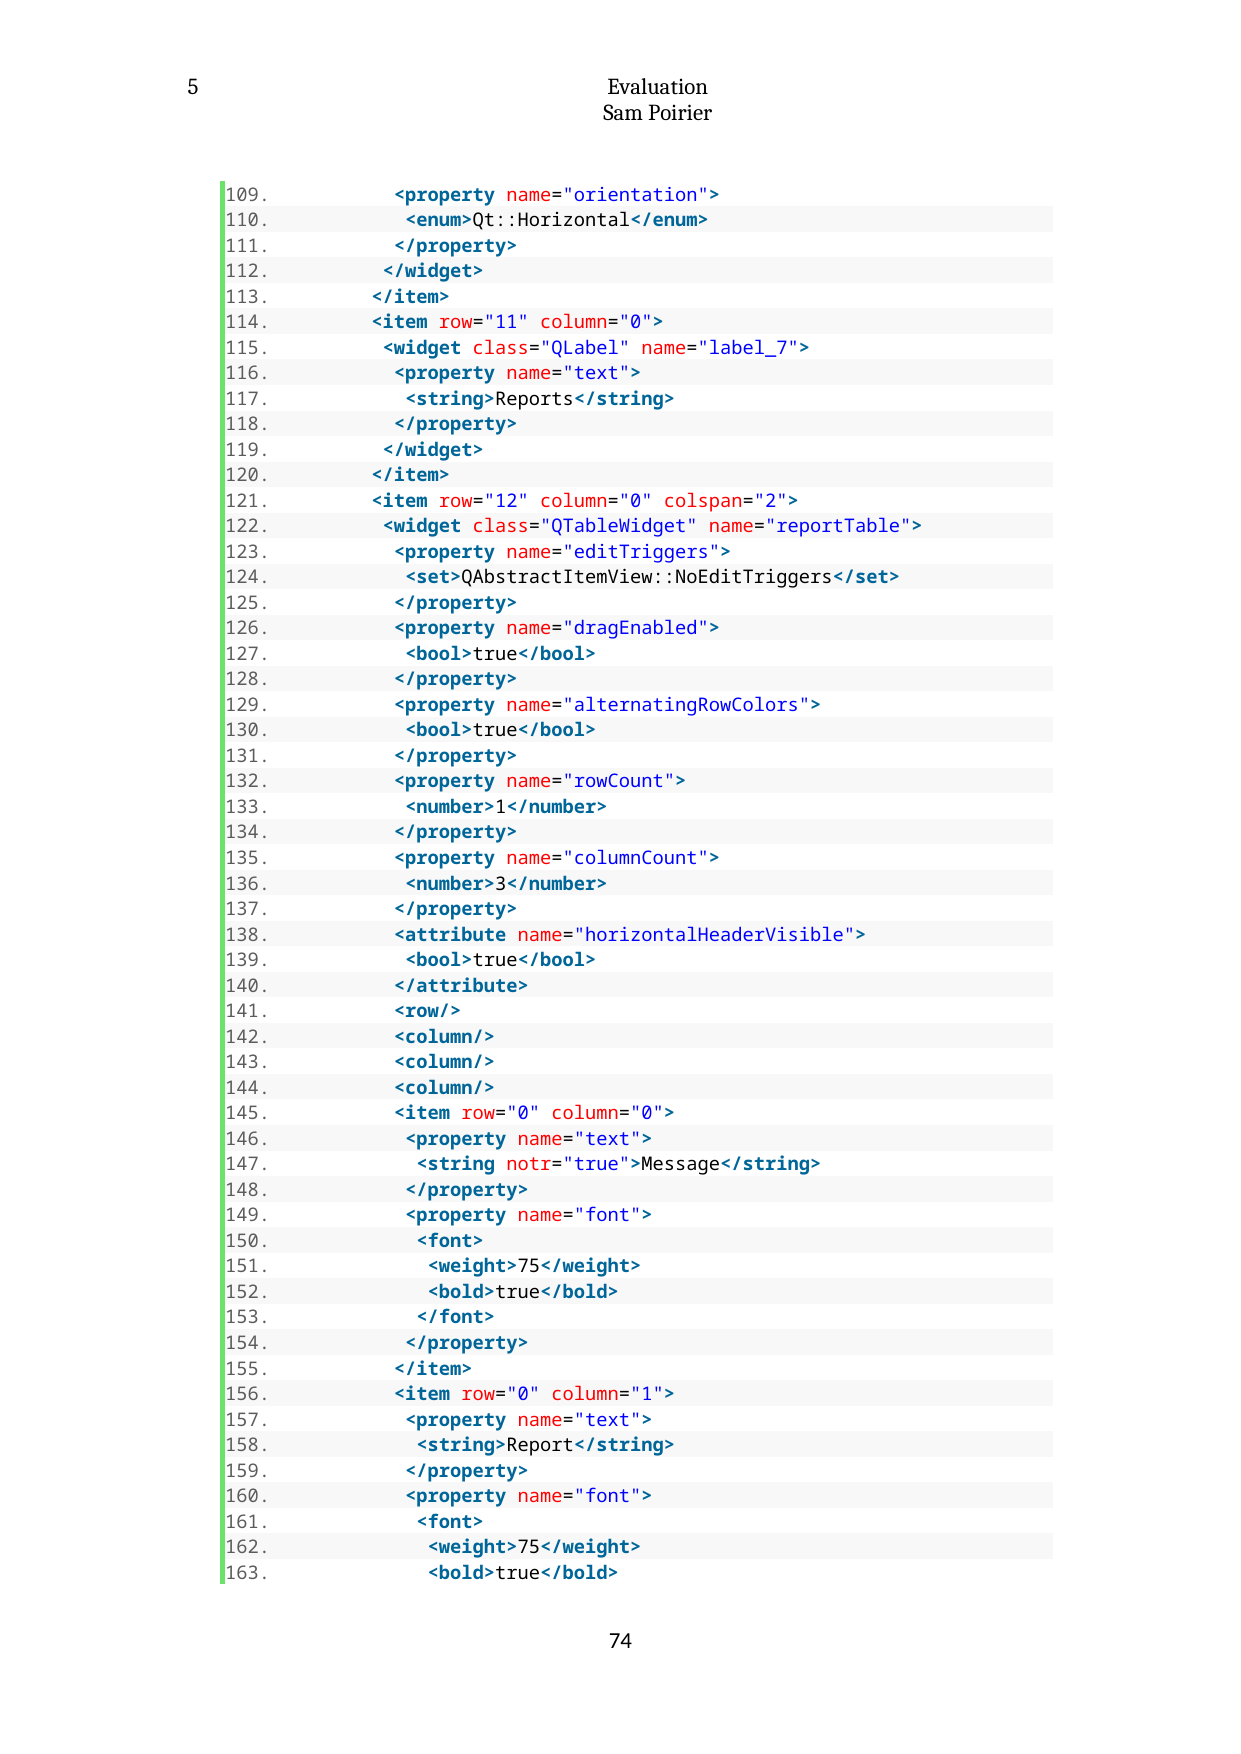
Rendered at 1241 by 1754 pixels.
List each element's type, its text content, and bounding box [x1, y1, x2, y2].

list <enum>Qt::Horizontal</enum> [225, 206, 1053, 232]
list <bold>true</bold> [225, 1278, 1053, 1304]
list <column/> [225, 1048, 1053, 1074]
list </item> [225, 283, 1053, 308]
list <weight>75</weight> [225, 1253, 1053, 1278]
list </item> [225, 1355, 1053, 1380]
list <bool>true</bool> [225, 946, 1053, 972]
list <number>3</number> [225, 870, 1053, 895]
list <property name="text"> [225, 1125, 1053, 1151]
list <font> [225, 1508, 1053, 1533]
list <string notr="true">Message</string> [225, 1151, 1053, 1176]
list </property> [225, 411, 1053, 436]
list <property name="columnCount"> [225, 844, 1053, 870]
list <bool>true</bool> [225, 717, 1053, 742]
list </property> [225, 1329, 1053, 1355]
list </widget> [225, 257, 1053, 283]
list <item row="0" column="1"> [225, 1380, 1053, 1406]
list <item row="12" column="0" colspan="2"> [225, 487, 1053, 513]
list <property name="font"> [225, 1482, 1053, 1508]
list </property> [225, 895, 1053, 921]
list <property name="editTriggers"> [225, 538, 1053, 564]
list </property> [225, 819, 1053, 844]
list <property name="alternatingRowColors"> [225, 691, 1053, 717]
list <string>Reports</string> [225, 385, 1053, 411]
list <string>Report</string> [225, 1431, 1053, 1457]
list <set>QAbstractItemView::NoEditTriggers</set> [225, 564, 1053, 589]
list <widget class="QLabel" name="label_7"> [225, 334, 1053, 359]
list <property name="text"> [225, 1406, 1053, 1431]
list </property> [225, 1176, 1053, 1202]
list <item row="0" column="0"> [225, 1099, 1053, 1125]
list </font> [225, 1304, 1053, 1329]
list <property name="rowCount"> [225, 768, 1053, 793]
list <property name="font"> [225, 1202, 1053, 1227]
list </property> [225, 1457, 1053, 1482]
list <column/> [225, 1023, 1053, 1048]
list </widget> [225, 436, 1053, 462]
list <font> [225, 1227, 1053, 1253]
list <item row="11" column="0"> [225, 308, 1053, 334]
list <number>1</number> [225, 793, 1053, 819]
list </property> [225, 742, 1053, 768]
list <property name="dragEnabled"> [225, 615, 1053, 640]
list <property name="orientation"> [225, 181, 1053, 206]
list <property name="text"> [225, 359, 1053, 385]
list </property> [225, 589, 1053, 615]
list <weight>75</weight> [225, 1533, 1053, 1559]
list <widget class="QTableWidget" name="reportTable"> [225, 513, 1053, 538]
list </property> [225, 666, 1053, 691]
list <bold>true</bold> [225, 1559, 1053, 1584]
list <bool>true</bool> [225, 640, 1053, 666]
list <column/> [225, 1074, 1053, 1099]
list <row/> [225, 997, 1053, 1023]
list </item> [225, 462, 1053, 487]
list </property> [225, 232, 1053, 257]
list </attribute> [225, 972, 1053, 997]
list <attribute name="horizontalHeaderVisible"> [225, 921, 1053, 946]
